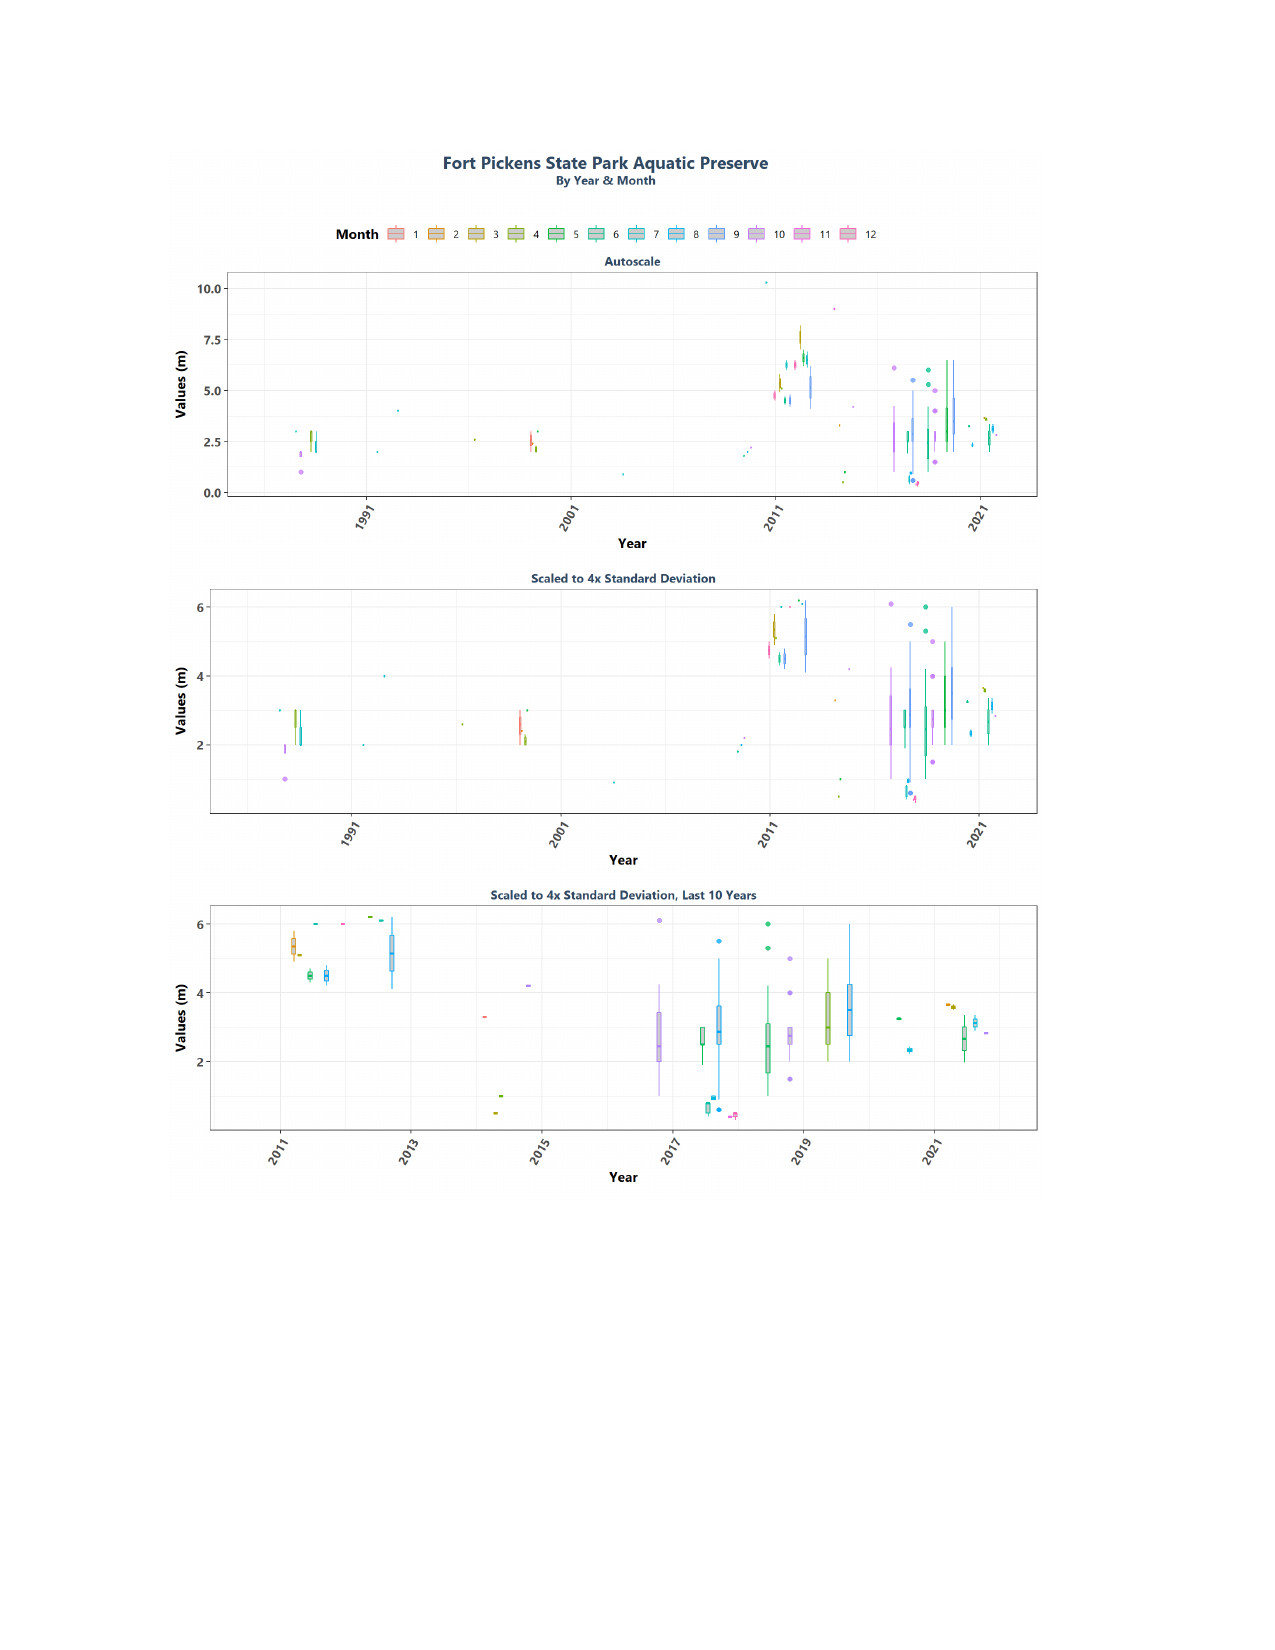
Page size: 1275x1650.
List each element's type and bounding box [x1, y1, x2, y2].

picture [168, 150, 1044, 1200]
